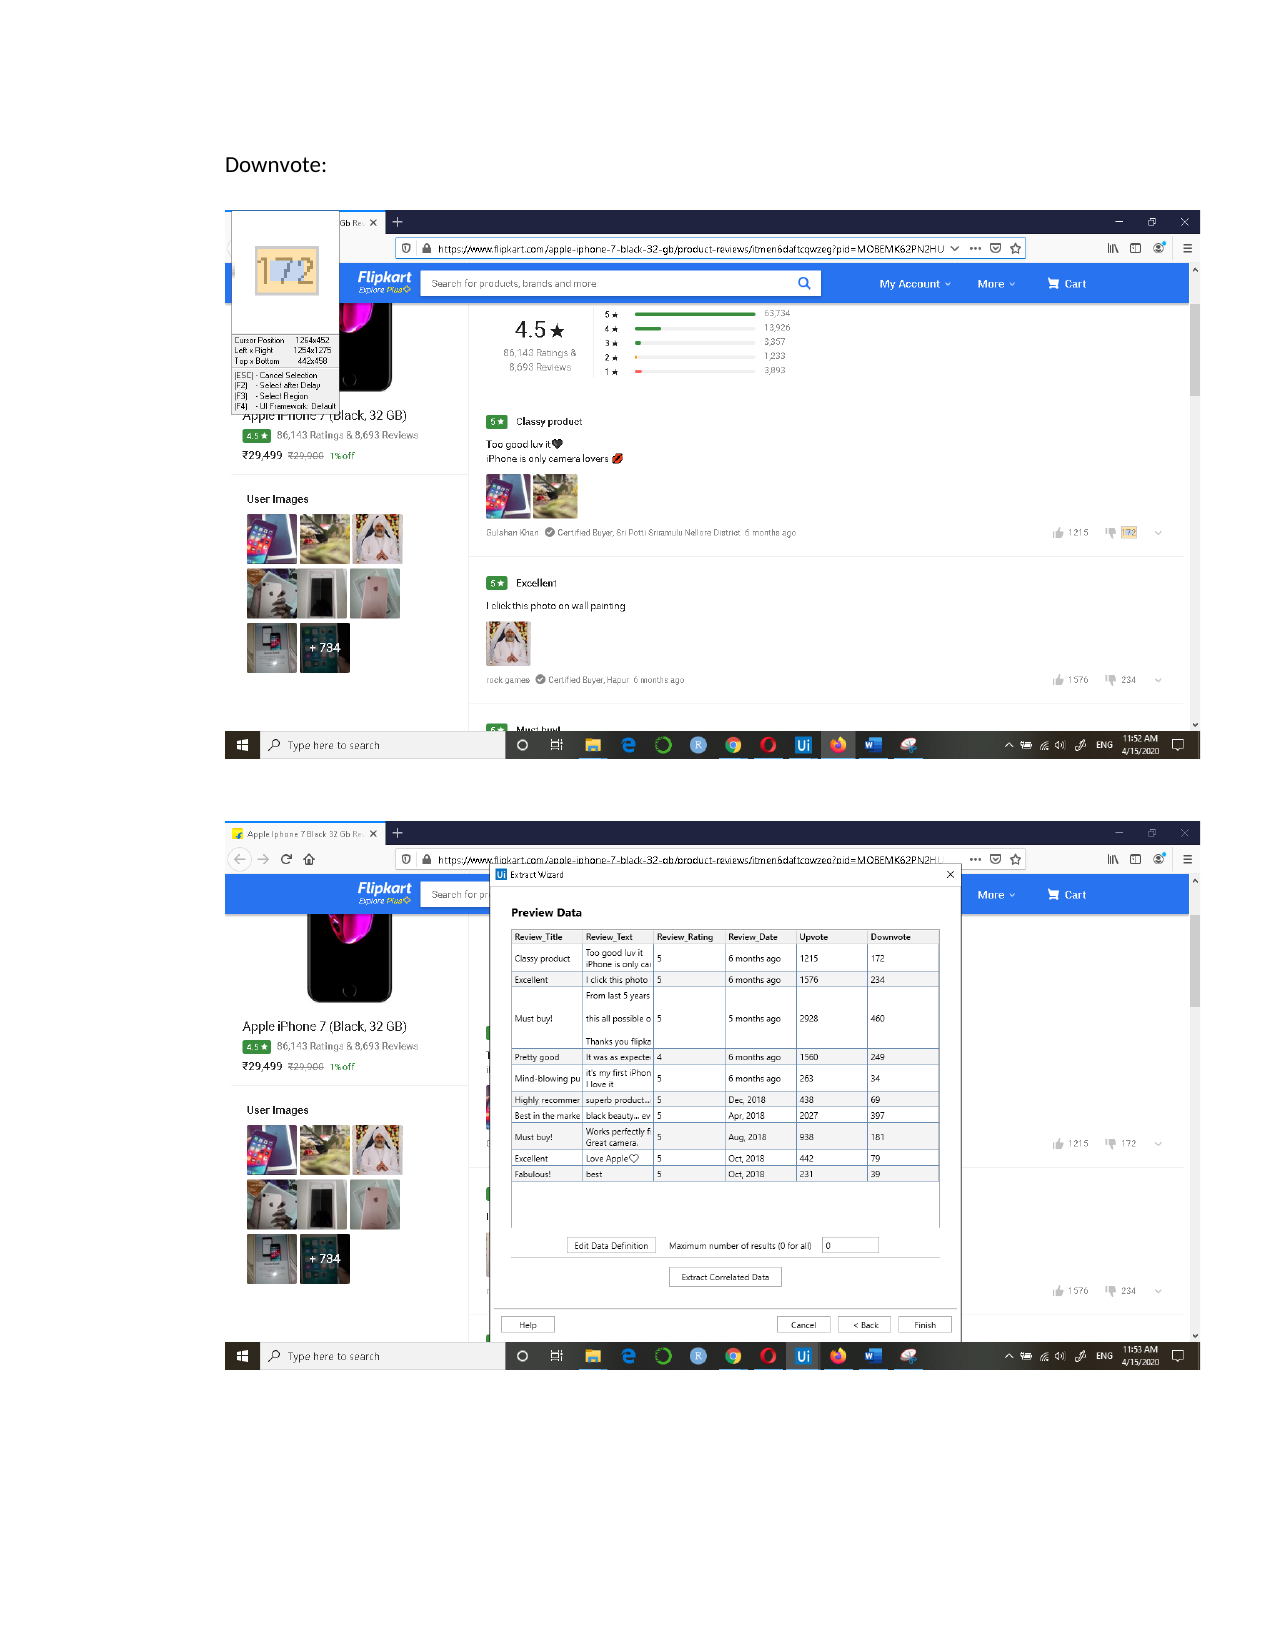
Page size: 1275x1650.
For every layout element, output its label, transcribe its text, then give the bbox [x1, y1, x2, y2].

list Downvote: [225, 150, 1125, 178]
picture [225, 210, 1200, 759]
picture [225, 821, 1200, 1370]
